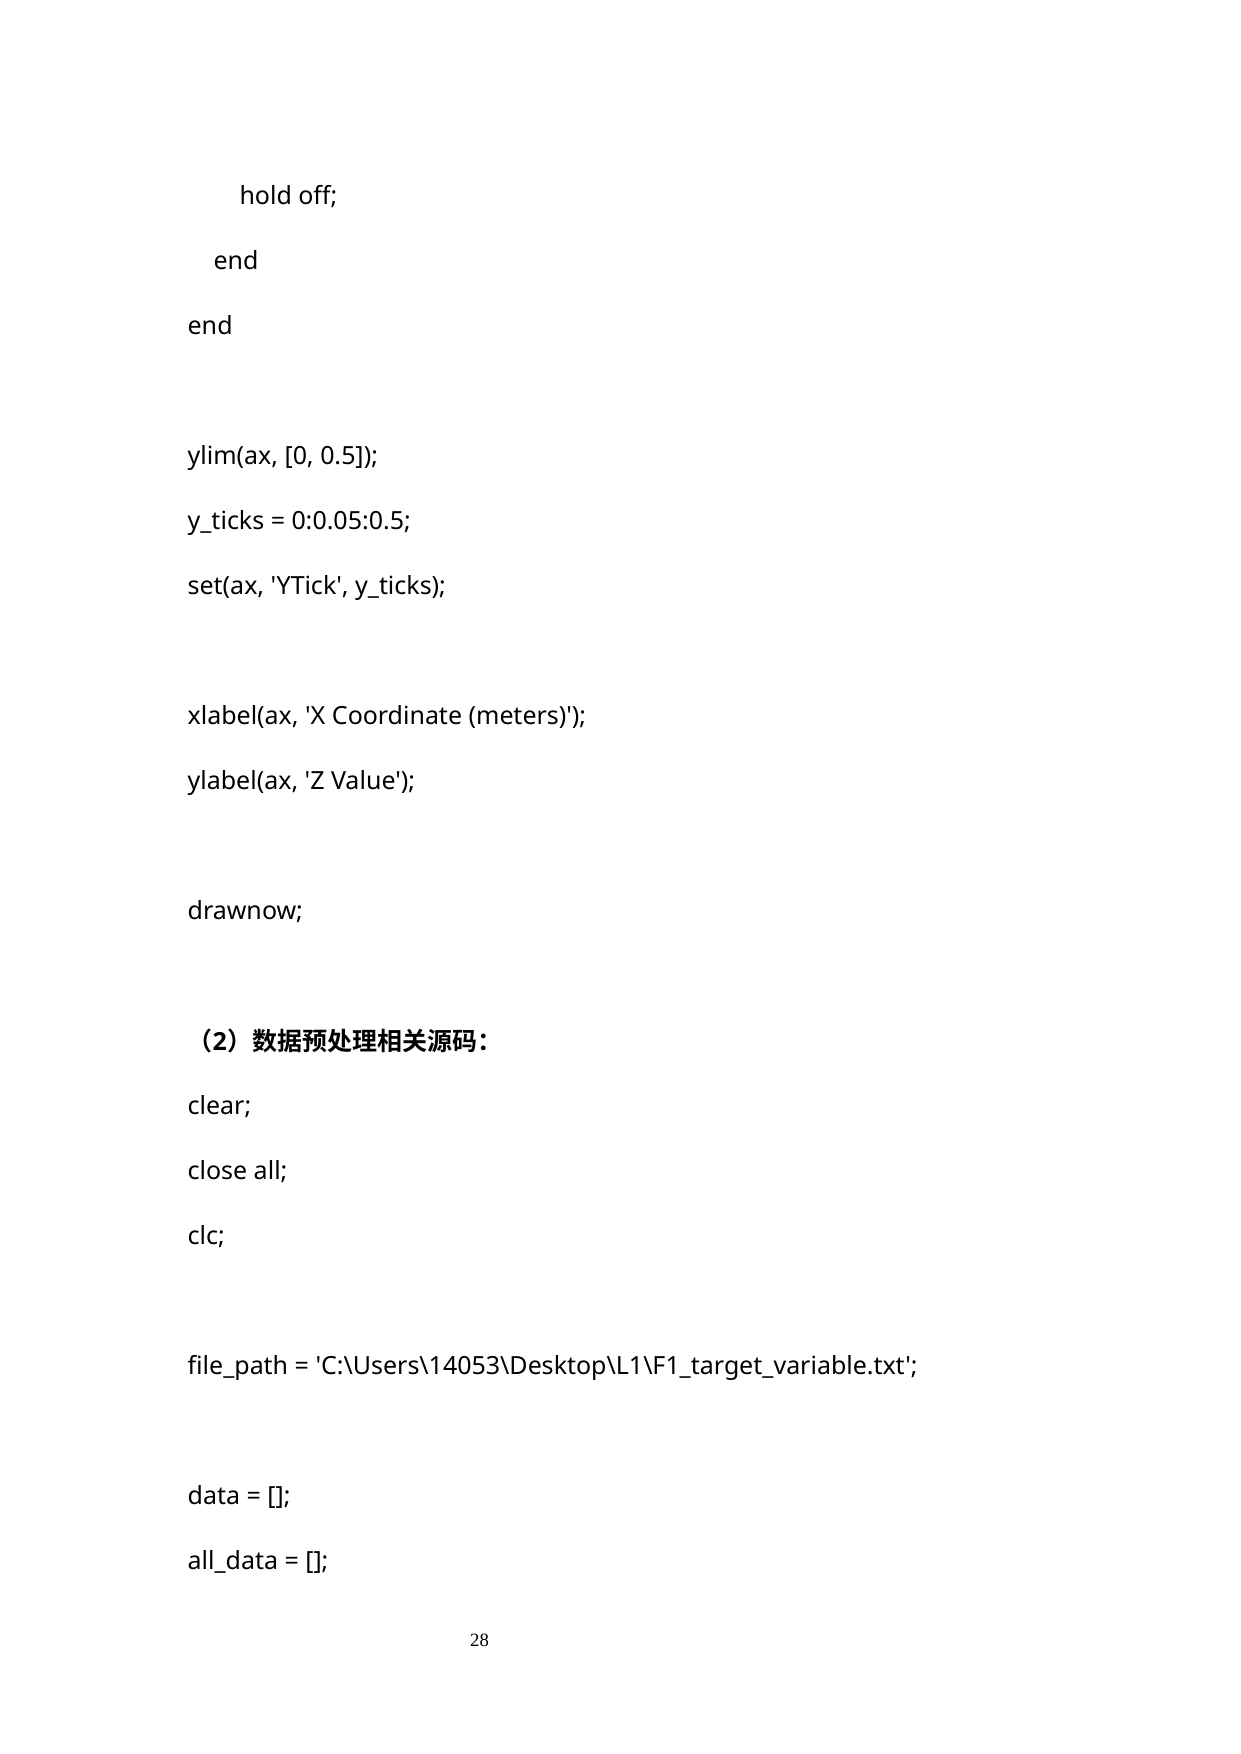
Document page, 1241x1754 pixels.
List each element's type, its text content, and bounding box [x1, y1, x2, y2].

text end [187, 292, 1053, 357]
text all_data = []; [187, 1527, 1053, 1592]
text end [187, 227, 1053, 292]
text ylabel(ax, 'Z Value'); [187, 747, 1053, 812]
text clc; [187, 1202, 1053, 1267]
text close all; [187, 1137, 1053, 1202]
text clear; [187, 1072, 1053, 1137]
text set(ax, 'YTick', y_ticks); [187, 552, 1053, 617]
text hold off; [187, 162, 1053, 227]
text （2）数据预处理相关源码： [187, 1007, 1053, 1072]
text xlabel(ax, 'X Coordinate (meters)'); [187, 682, 1053, 747]
text data = []; [187, 1462, 1053, 1527]
text drawnow; [187, 877, 1053, 942]
text ylim(ax, [0, 0.5]); [187, 422, 1053, 487]
text y_ticks = 0:0.05:0.5; [187, 487, 1053, 552]
text file_path = 'C:\Users\14053\Desktop\L1\F1_target_variable.txt'; [187, 1332, 1053, 1397]
